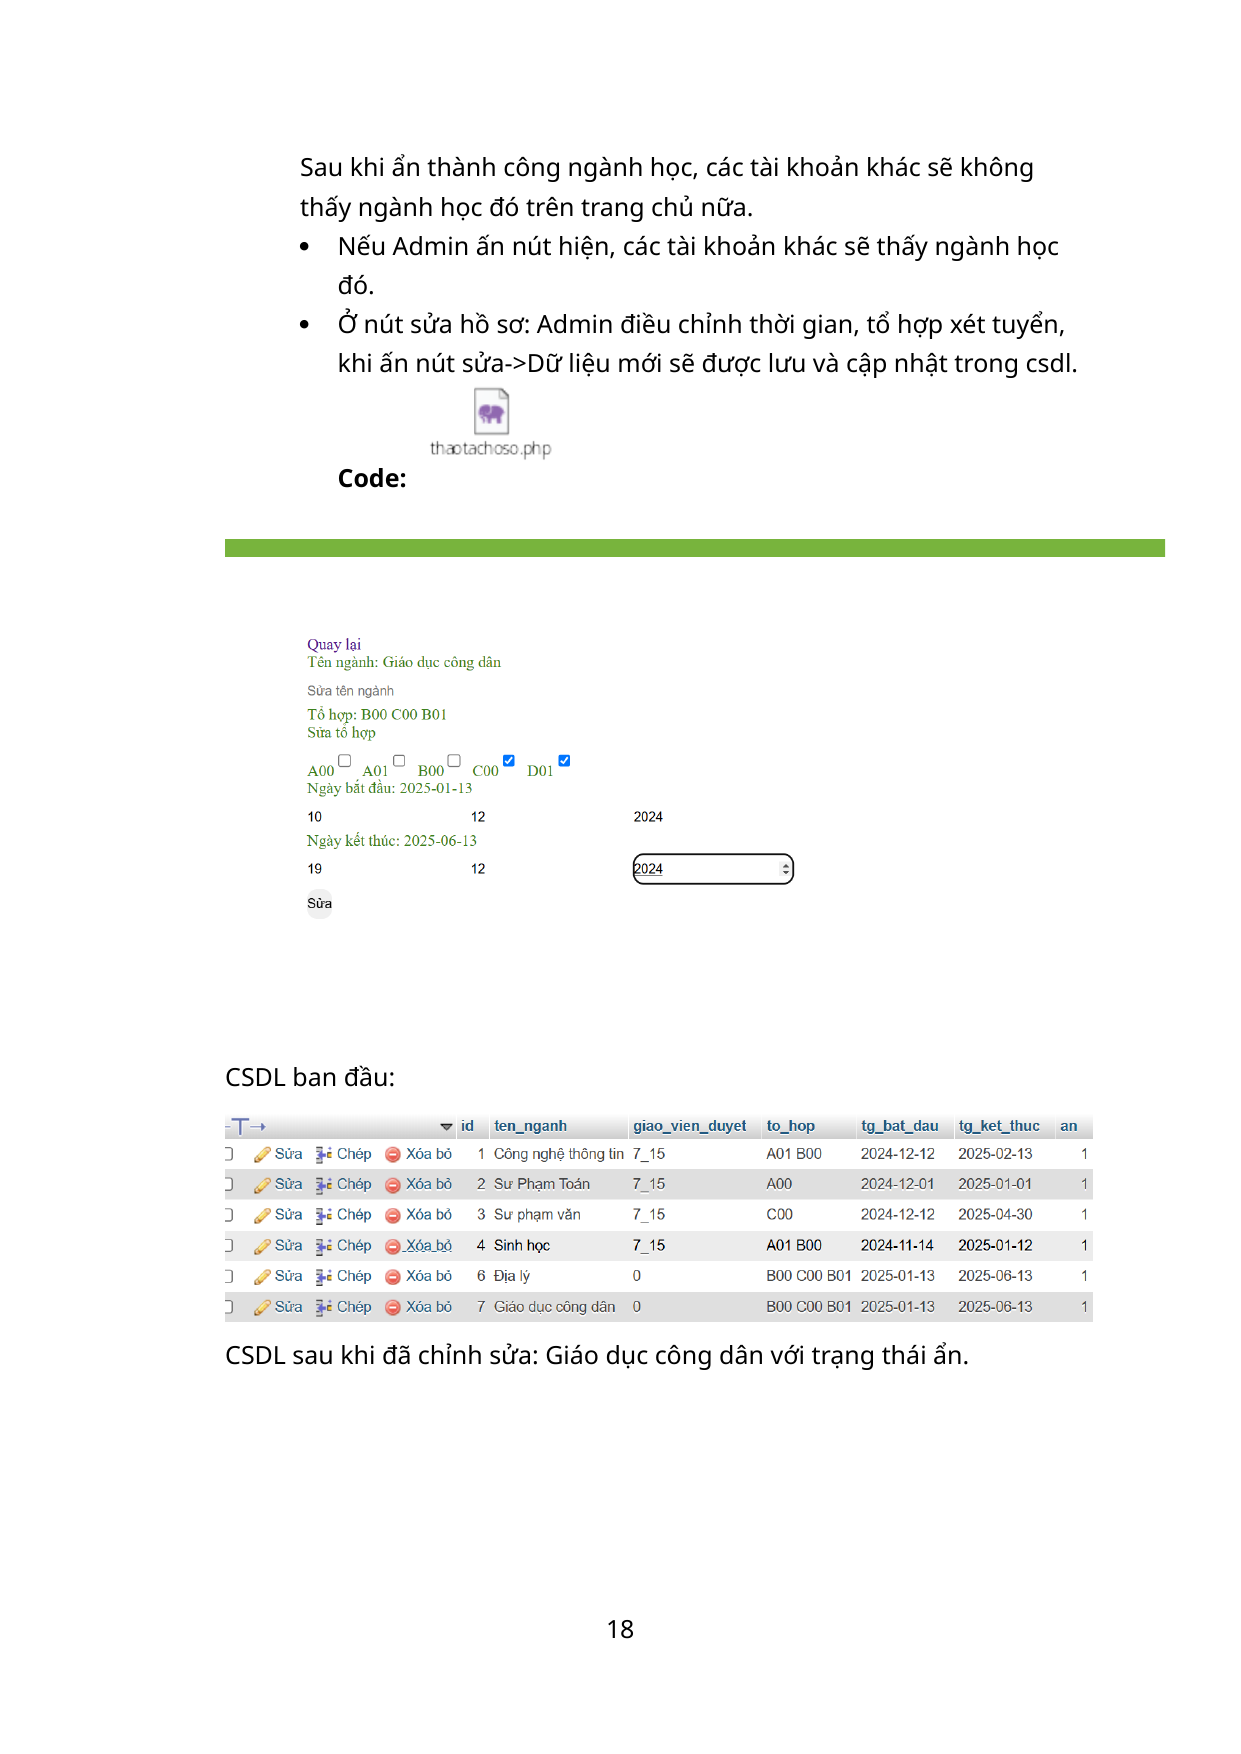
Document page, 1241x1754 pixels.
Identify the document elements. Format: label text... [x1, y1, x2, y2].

list Code: [337, 385, 1090, 495]
list CSDL ban đầu: [225, 1060, 1090, 1094]
list Sau khi ẩn thành công ngành học, các tài khoản khác sẽ không thấy ngành học đó trên trang chủ nữa. [300, 150, 1090, 223]
list CSDL sau khi đã chỉnh sửa: Giáo dục công dân với trạng thái ẩn. [225, 1337, 1090, 1372]
picture [225, 1098, 1166, 1333]
list Nếu Admin ấn nút hiện, các tài khoản khác sẽ thấy ngành học đó. [300, 228, 1090, 302]
list Ở nút sửa hồ sơ: Admin điều chỉnh thời gian, tổ hợp xét tuyển, khi ấn nút sửa->Dữ liệu mới sẽ được lưu và cập nhật trong csdl. [300, 307, 1090, 380]
picture [225, 539, 1166, 1055]
